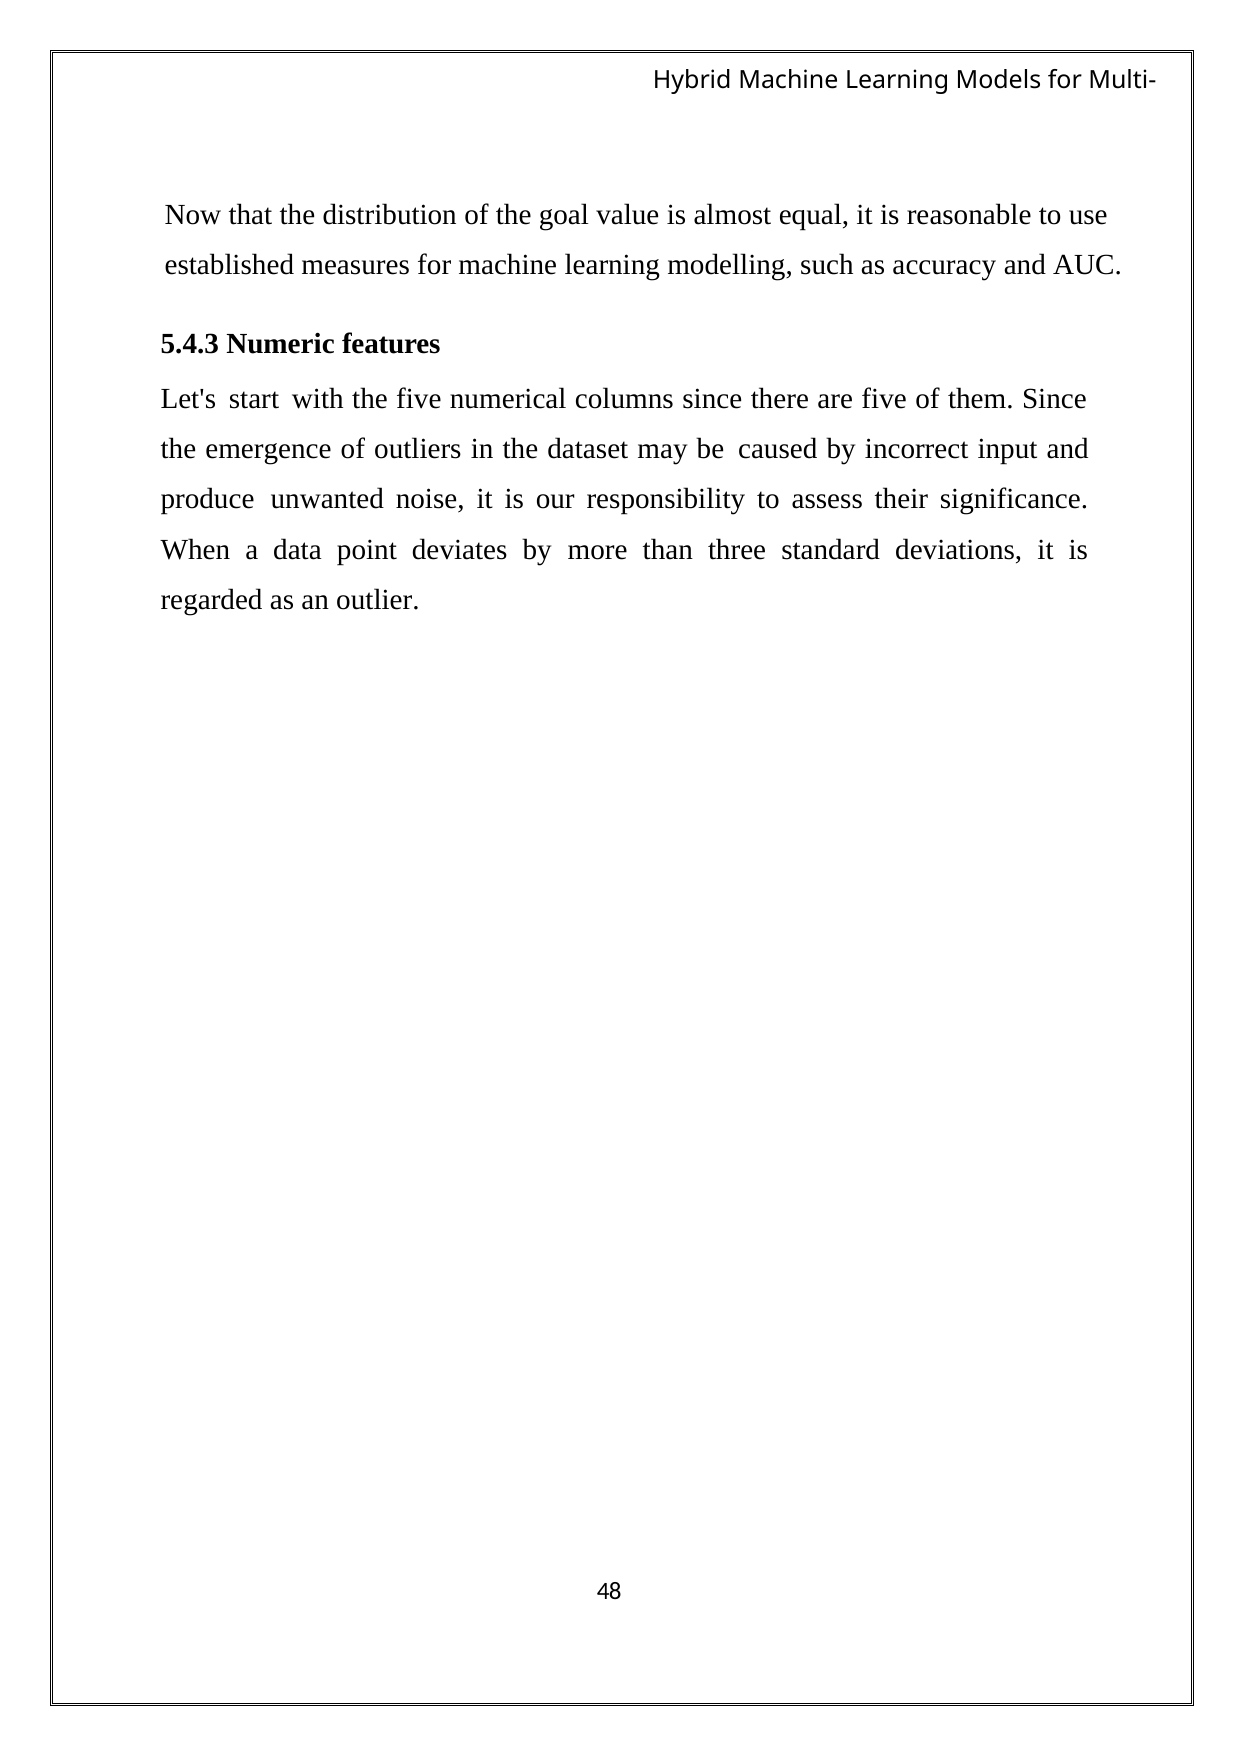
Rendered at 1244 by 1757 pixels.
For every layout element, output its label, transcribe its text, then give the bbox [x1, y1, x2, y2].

text Now that the distribution of the goal value is almost equal, it is reasonable to use established measures for machine learning modelling, such as accuracy and AUC. [164, 197, 1155, 281]
text 5.4.3 Numeric features [160, 326, 1155, 359]
text Let's start with the five numerical columns since there are five of them. Since the emergence of outliers in the dataset may be caused by incorrect input and produce unwanted noise, it is our responsibility to assess their significance. When a data point deviates by more than three standard deviations, it is regarded as an outlier. [160, 381, 1089, 616]
